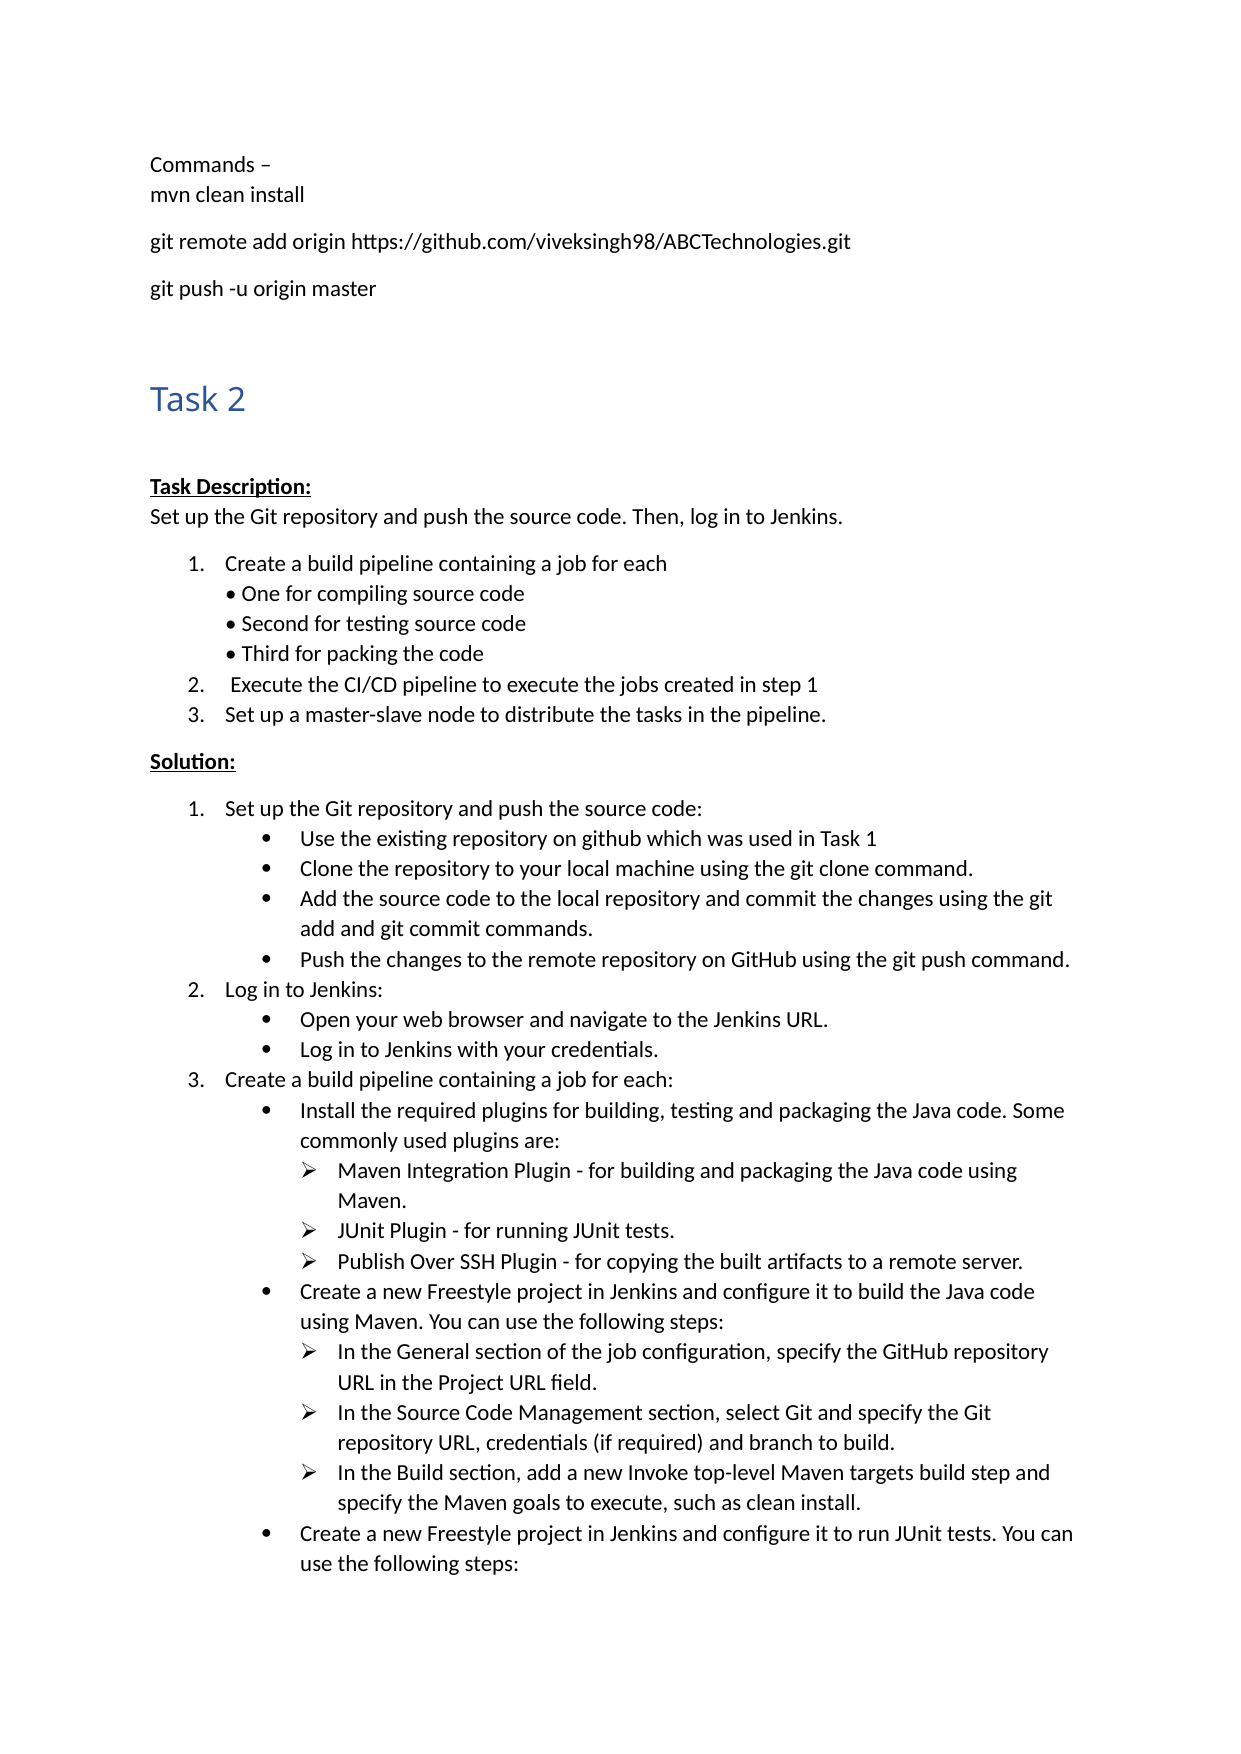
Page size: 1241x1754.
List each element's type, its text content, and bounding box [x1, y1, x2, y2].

list Use the existing repository on github which was used in Task 1 [262, 824, 1090, 852]
list In the Build section, add a new Invoke top-level Maven targets build step and specify the Maven goals to execute, such as clean install. [300, 1458, 1090, 1517]
list • Second for testing source code [225, 609, 1090, 637]
list Set up a master-slave node to distribute the tasks in the pipeline. [187, 700, 1090, 728]
list Open your web browser and navigate to the Jenkins URL. [262, 1005, 1090, 1033]
text git remote add origin https://github.com/viveksingh98/ABCTechnologies.git [150, 227, 1090, 255]
list In the General section of the job configuration, specify the GitHub repository URL in the Project URL field. [300, 1337, 1090, 1396]
subtitle Task 2 [150, 376, 1090, 421]
text Task Description: Set up the Git repository and push the source code. Then, log in to Jenkins. [150, 472, 1090, 530]
text Solution: [150, 747, 1090, 775]
list Maven Integration Plugin - for building and packaging the Java code using Maven. [300, 1156, 1090, 1214]
list Set up the Git repository and push the source code: [187, 794, 1090, 822]
list Clone the repository to your local machine using the git clone command. [262, 854, 1090, 882]
text git push -u origin master [150, 274, 1090, 302]
list In the Source Code Management section, select Git and specify the Git repository URL, credentials (if required) and branch to build. [300, 1398, 1090, 1456]
list Log in to Jenkins: [187, 975, 1090, 1003]
list Create a build pipeline containing a job for each [187, 549, 1090, 577]
list Create a new Freestyle project in Jenkins and configure it to build the Java code using Maven. You can use the following steps: [262, 1277, 1090, 1335]
list Push the changes to the remote repository on GitHub using the git push command. [262, 945, 1090, 973]
list Publish Over SSH Plugin - for copying the built artifacts to a remote server. [300, 1247, 1090, 1275]
list Log in to Jenkins with your credentials. [262, 1035, 1090, 1063]
list Execute the CI/CD pipeline to execute the jobs created in step 1 [187, 670, 1090, 698]
list Add the source code to the local repository and commit the changes using the git add and git commit commands. [262, 884, 1090, 943]
list • Third for packing the code [225, 639, 1090, 668]
list • One for compiling source code [225, 579, 1090, 607]
list Create a build pipeline containing a job for each: [187, 1066, 1090, 1094]
list Create a new Freestyle project in Jenkins and configure it to run JUnit tests. You can use the following steps: [262, 1519, 1090, 1577]
list Install the required plugins for building, testing and packaging the Java code. Some commonly used plugins are: [262, 1096, 1090, 1154]
text Commands – mvn clean install [150, 150, 1090, 208]
list JUnit Plugin - for running JUnit tests. [300, 1217, 1090, 1245]
